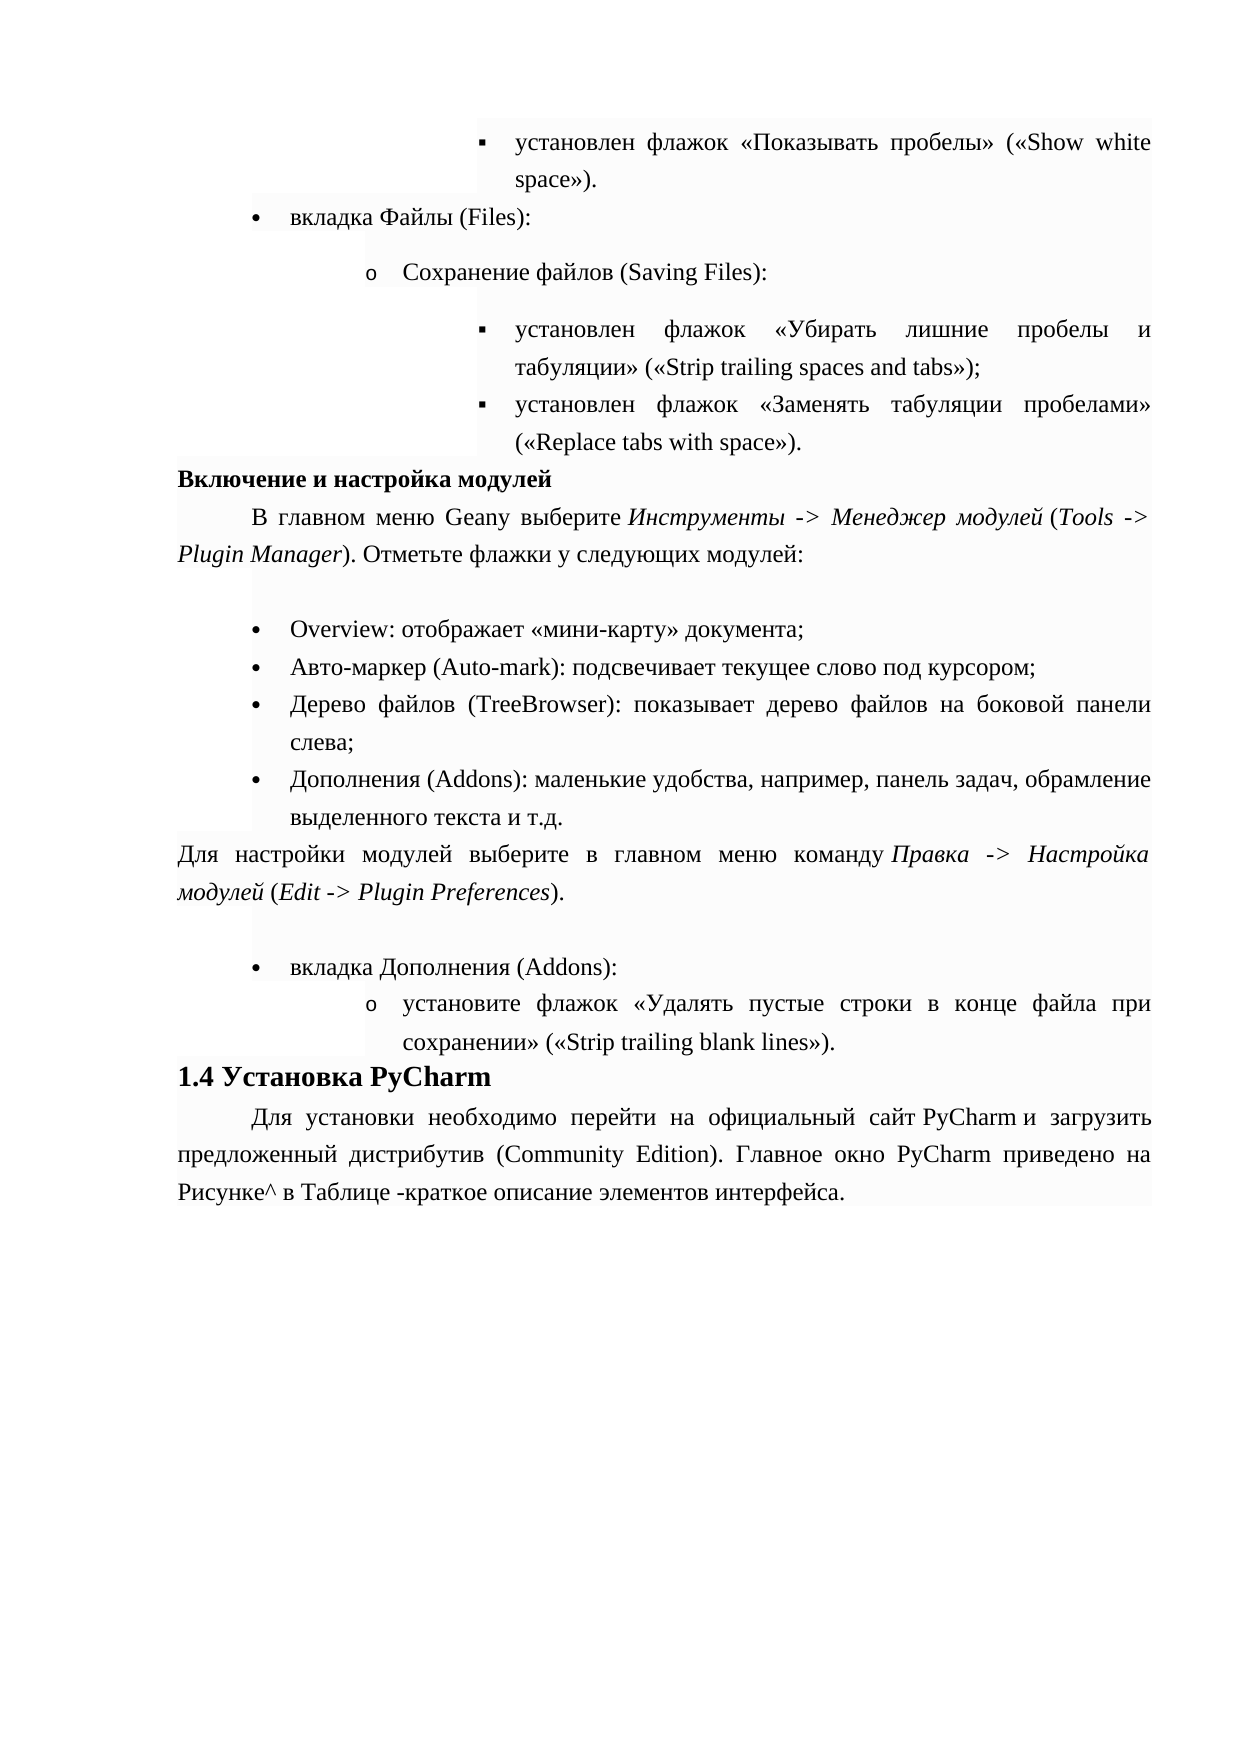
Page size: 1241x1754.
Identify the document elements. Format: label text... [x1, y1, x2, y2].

text Для установки необходимо перейти на официальный сайт PyCharm и загрузить предложенный дистрибутив (Community Edition). Главное окно PyCharm приведено на Рисунке^ в Таблице -краткое описание элементов интерфейса. [177, 1093, 1152, 1206]
text Включение и настройка модулей [177, 456, 1152, 493]
text В главном меню Geany выберите Инструменты -> Менеджер модулей (Tools -> Plugin Manager). Отметьте флажки у следующих модулей: [177, 493, 1152, 568]
text Для настройки модулей выберите в главном меню команду Правка -> Настройка модулей (Edit -> Plugin Preferences). [177, 831, 1152, 906]
list вкладка Файлы (Files): [252, 193, 1152, 231]
list установлен флажок «Убирать лишние пробелы и табуляции» («Strip trailing spaces and tabs»); [477, 306, 1152, 381]
text 1.4 Установка PyCharm [177, 1056, 1152, 1093]
list Сохранение файлов (Saving Files): [365, 249, 1152, 287]
list установлен флажок «Показывать пробелы» («Show white space»). [477, 118, 1152, 193]
list Overview: отображает «мини-карту» документа; [252, 606, 1152, 643]
list установите флажок «Удалять пустые строки в конце файла при сохранении» («Strip trailing blank lines»). [365, 981, 1152, 1056]
list вкладка Дополнения (Addons): [252, 943, 1152, 981]
list Дополнения (Addons): маленькие удобства, например, панель задач, обрамление выделенного текста и т.д. [252, 756, 1152, 831]
list установлен флажок «Заменять табуляции пробелами» («Replace tabs with space»). [477, 381, 1152, 456]
list Дерево файлов (TreeBrowser): показывает дерево файлов на боковой панели слева; [252, 681, 1152, 756]
list Авто-маркер (Auto-mark): подсвечивает текущее слово под курсором; [252, 643, 1152, 681]
